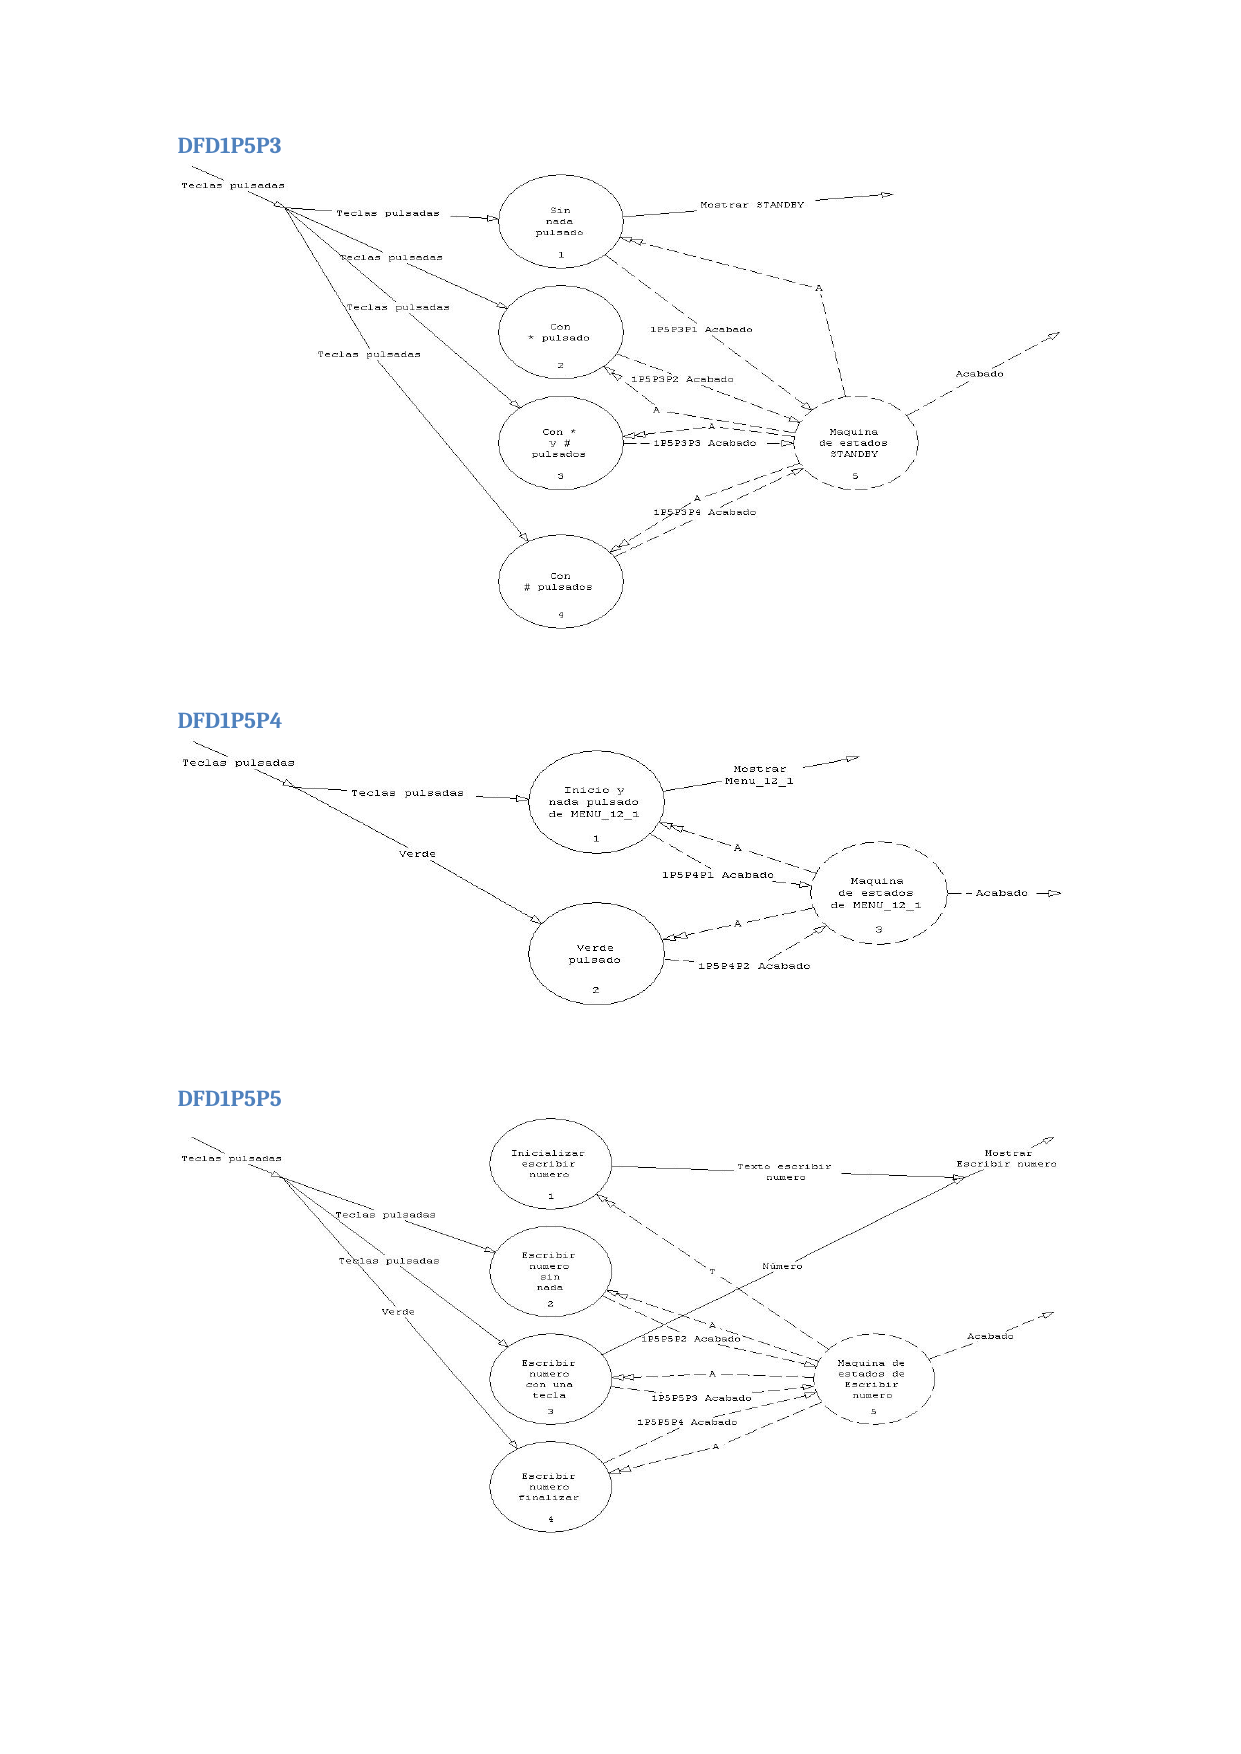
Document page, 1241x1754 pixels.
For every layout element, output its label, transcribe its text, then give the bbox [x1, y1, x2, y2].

picture [177, 163, 1062, 631]
subtitle DFD1P5P3 [177, 133, 1063, 159]
subtitle DFD1P5P5 [177, 1085, 1063, 1112]
picture [177, 1115, 1064, 1535]
subtitle DFD1P5P4 [177, 708, 1063, 735]
picture [177, 738, 1064, 1008]
